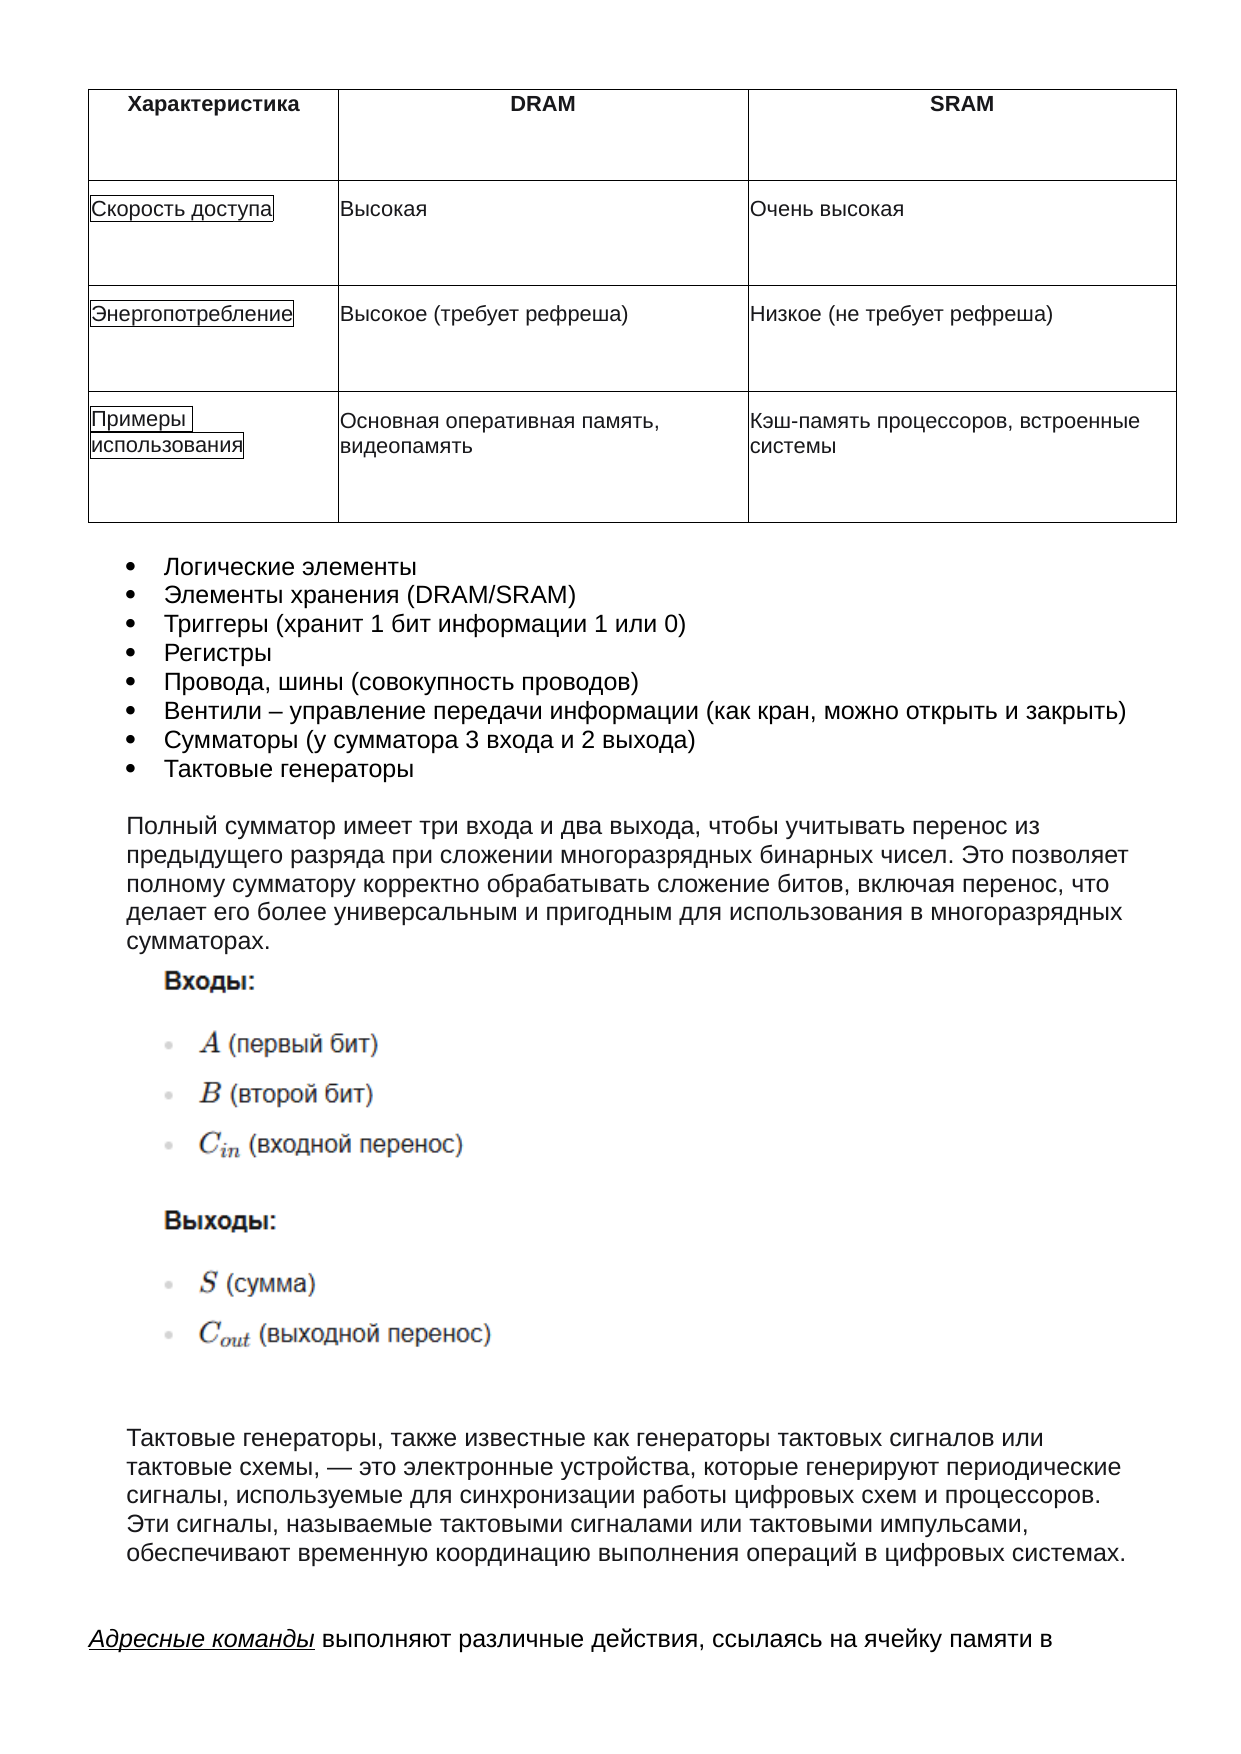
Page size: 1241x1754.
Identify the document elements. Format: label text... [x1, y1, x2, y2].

table_header Характеристика [89, 90, 338, 180]
text Полный сумматор имеет три входа и два выхода, чтобы учитывать перенос из предыдущего разряда при сложении многоразрядных бинарных чисел. Это позволяет полному сумматору корректно обрабатывать сложение битов, включая перенос, что делает его более универсальным и пригодным для использования в многоразрядных сумматорах. [126, 811, 1152, 955]
table_header SRAM [749, 90, 1176, 180]
text Адресные команды выполняют различные действия, ссылаясь на ячейку памяти в [88, 1624, 1152, 1653]
picture [126, 955, 587, 1394]
table_header DRAM [339, 90, 748, 180]
table_cell Скорость доступа [89, 181, 338, 285]
table_cell Высокая [339, 181, 748, 285]
list Элементы хранения (DRAM/SRAM) [126, 580, 1152, 609]
table_cell Основная оперативная память, видеопамять [339, 392, 748, 522]
table_cell Кэш-память процессоров, встроенные системы [749, 392, 1176, 522]
list Тактовые генераторы [126, 753, 1152, 782]
table_cell Высокое (требует рефреша) [339, 286, 748, 391]
list Триггеры (хранит 1 бит информации 1 или 0) [126, 609, 1152, 638]
list Вентили – управление передачи информации (как кран, можно открыть и закрыть) [126, 696, 1152, 725]
table_cell Низкое (не требует рефреша) [749, 286, 1176, 391]
table_cell Очень высокая [749, 181, 1176, 285]
list Регистры [126, 638, 1152, 667]
list Логические элементы [126, 552, 1152, 580]
list Сумматоры (у сумматора 3 входа и 2 выхода) [126, 725, 1152, 753]
table_cell Энергопотребление [89, 286, 338, 391]
table_cell Примеры использования [89, 392, 338, 522]
list Провода, шины (совокупность проводов) [126, 667, 1152, 696]
